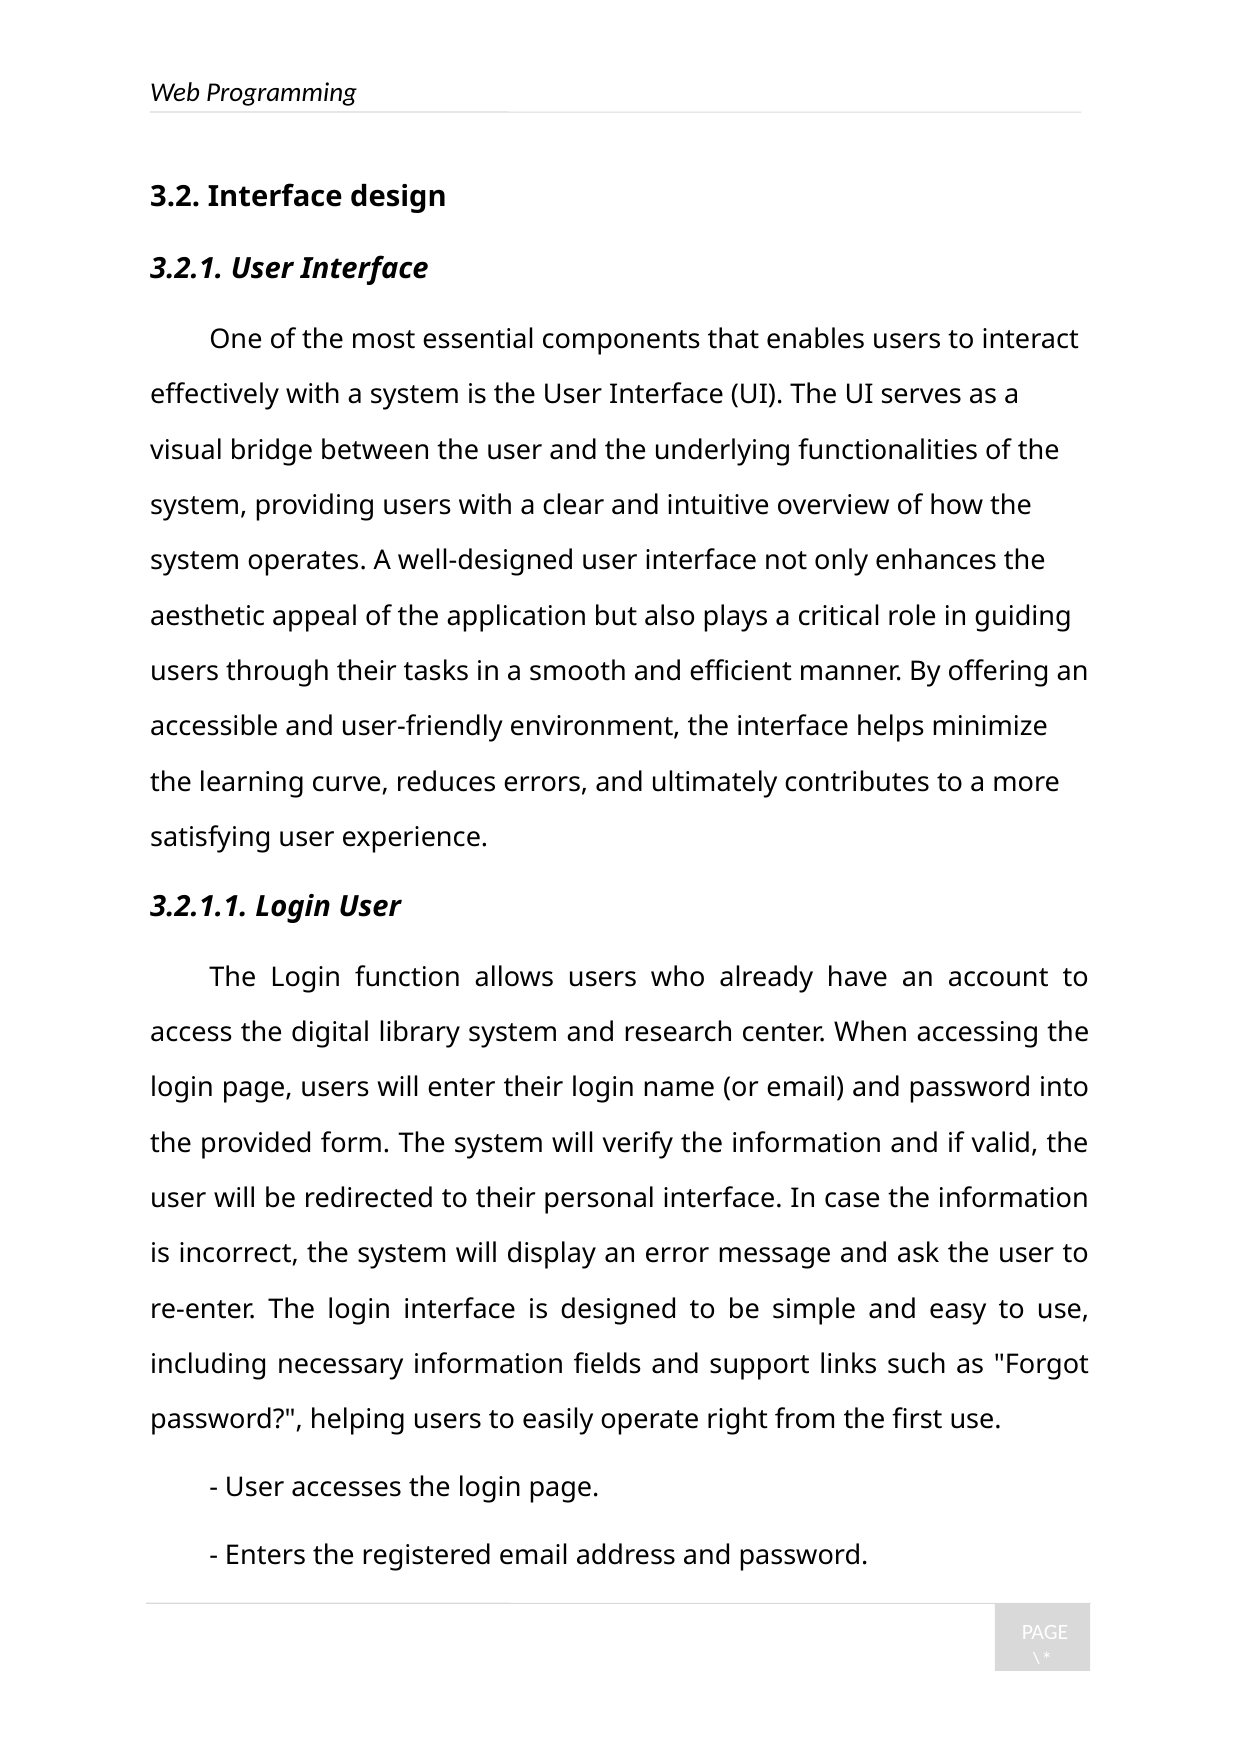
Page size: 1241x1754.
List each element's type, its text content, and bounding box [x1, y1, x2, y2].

text - Enters the registered email address and password. [150, 1535, 1090, 1572]
text One of the most essential components that enables users to interact effectively with a system is the User Interface (UI). The UI serves as a visual bridge between the user and the underlying functionalities of the system, providing users with a clear and intuitive overview of how the system operates. A well-designed user interface not only enhances the aesthetic appeal of the application but also plays a critical role in guiding users through their tasks in a smooth and efficient manner. By offering an accessible and user-friendly environment, the interface helps minimize the learning curve, reduces errors, and ultimately contributes to a more satisfying user experience. [150, 319, 1090, 854]
subtitle 3.2.1. User Interface [150, 248, 1090, 287]
subtitle 3.2.1.1. Login User [150, 885, 1090, 925]
text - User accesses the login page. [150, 1467, 1090, 1504]
text The Login function allows users who already have an account to access the digital library system and research center. When accessing the login page, users will enter their login name (or email) and password into the provided form. The system will verify the information and if valid, the user will be redirected to their personal interface. In case the information is incorrect, the system will display an error message and ask the user to re-enter. The login interface is designed to be simple and easy to use, including necessary information fields and support links such as "Forgot password?", helping users to easily operate right from the first use. [150, 957, 1090, 1437]
subtitle 3.2. Interface design [150, 175, 1090, 215]
